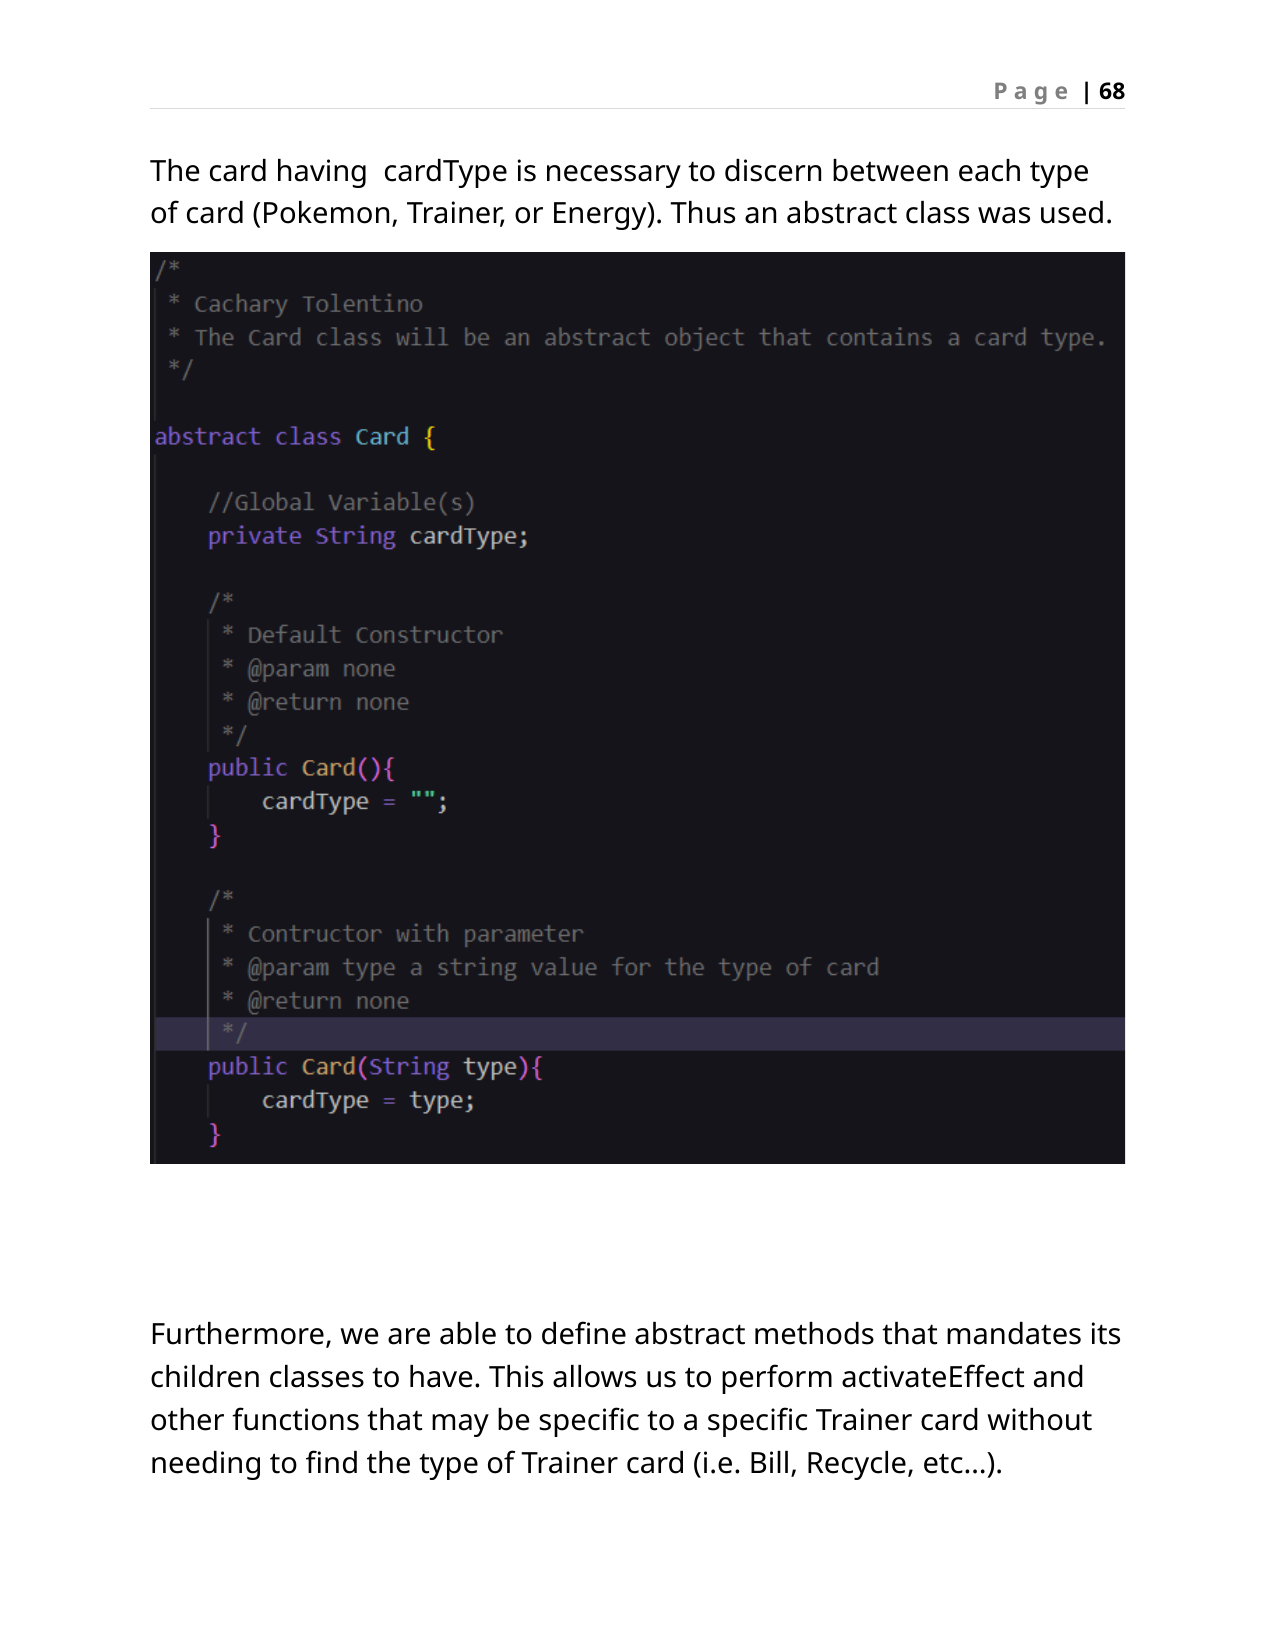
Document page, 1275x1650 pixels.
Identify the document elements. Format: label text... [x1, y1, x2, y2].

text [150, 150, 1125, 232]
picture [150, 252, 1125, 1164]
text Furthermore, we are able to define abstract methods that mandates its children classes to have. This allows us to perform activateEffect and other functions that may be specific to a specific Trainer card without needing to find the type of Trainer card (i.e. Bill, Recycle, etc…). [150, 1313, 1125, 1482]
